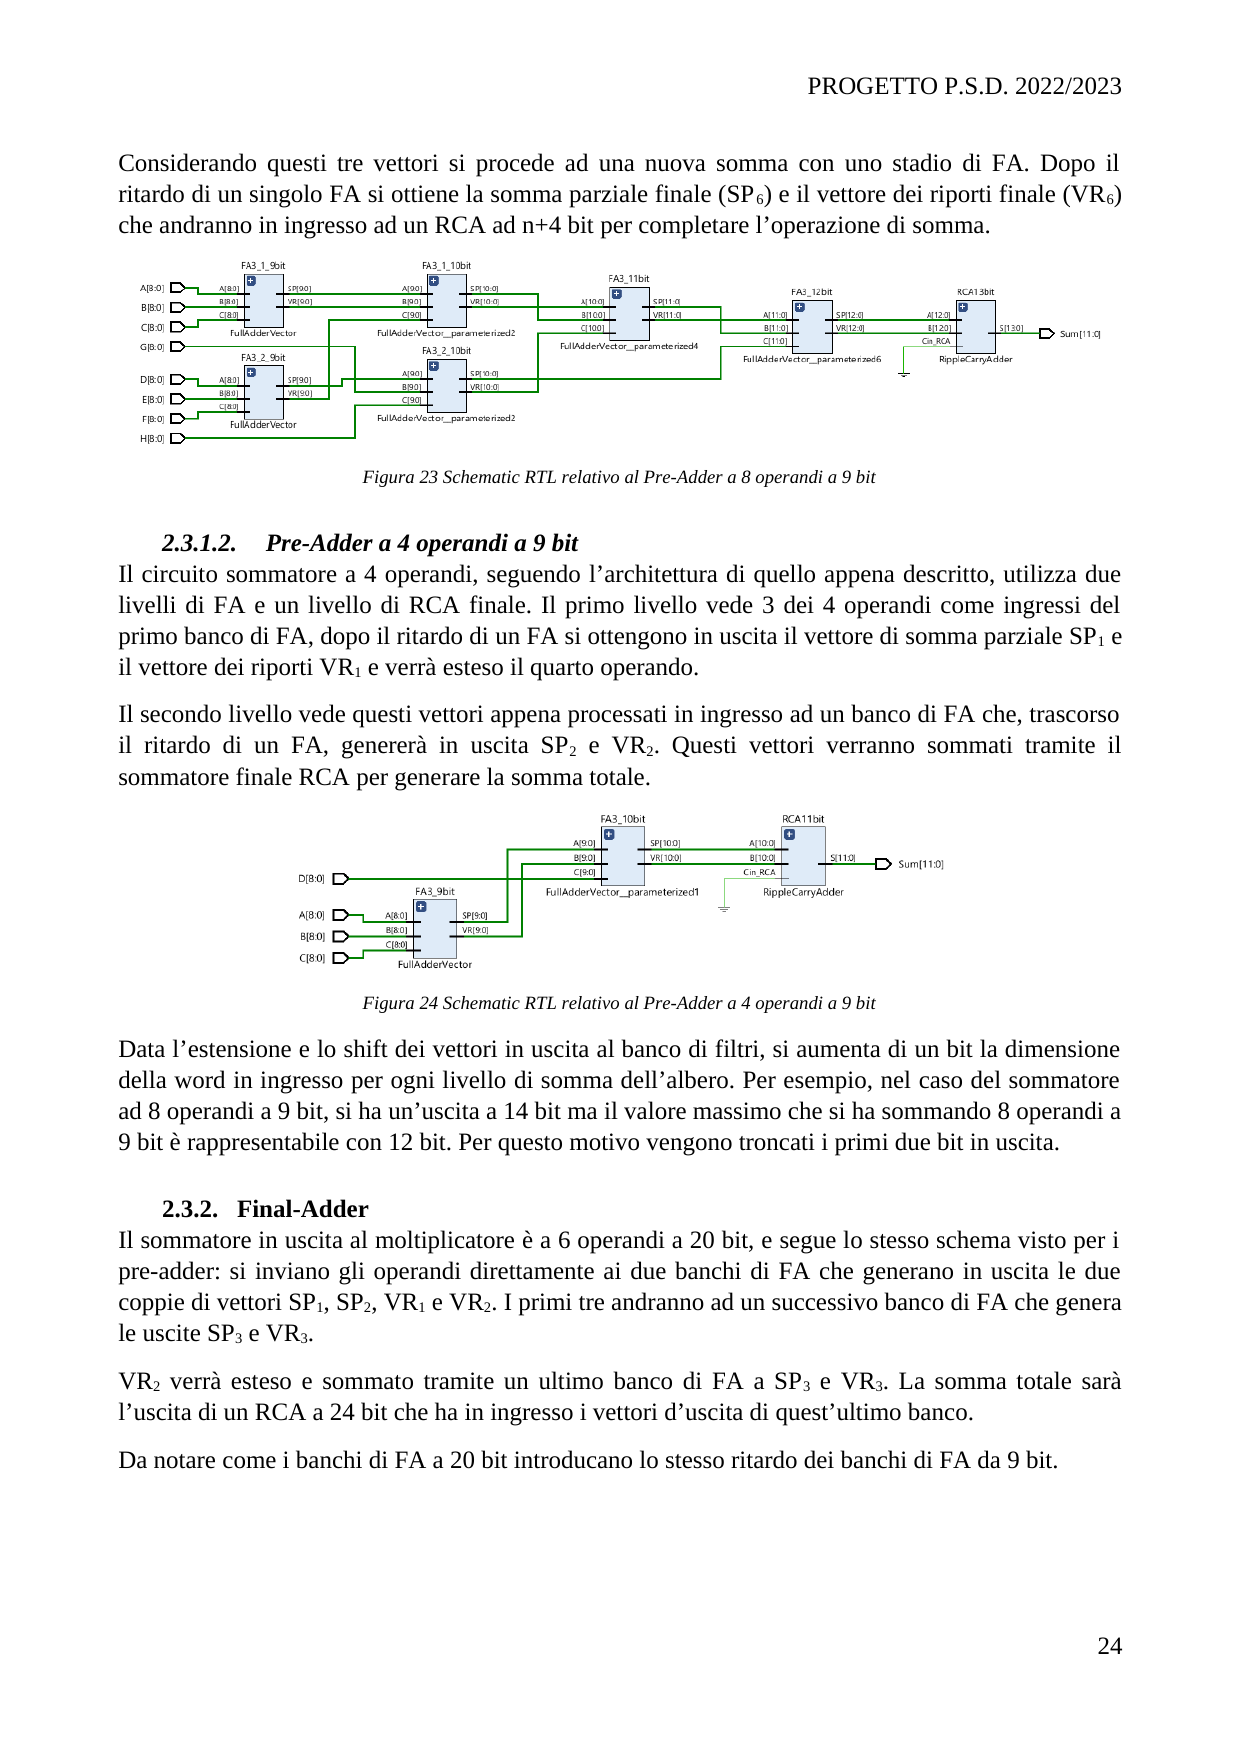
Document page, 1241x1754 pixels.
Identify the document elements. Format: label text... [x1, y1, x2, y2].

subtitle Final-Adder [162, 1194, 1122, 1223]
text Da notare come i banchi di FA a 20 bit introducano lo stesso ritardo dei banchi di FA da 9 bit. [118, 1445, 1122, 1473]
text Figura 23 Schematic RTL relativo al Pre-Adder a 8 operandi a 9 bit [118, 466, 1122, 488]
subtitle Pre-Adder a 4 operandi a 9 bit [162, 528, 1122, 556]
text Data l’estensione e lo shift dei vettori in uscita al banco di filtri, si aumenta di un bit la dimensione della word in ingresso per ogni livello di somma dell’albero. Per esempio, nel caso del sommatore ad 8 operandi a 9 bit, si ha un’uscita a 14 bit ma il valore massimo che si ha sommando 8 operandi a 9 bit è rappresentabile con 12 bit. Per questo motivo vengono troncati i primi due bit in uscita. [118, 1034, 1122, 1156]
text Considerando questi tre vettori si procede ad una nuova somma con uno stadio di FA. Dopo il ritardo di un singolo FA si ottiene la somma parziale finale (SP6) e il vettore dei riporti finale (VR6) che andranno in ingresso ad un RCA ad n+4 bit per completare l’operazione di somma. [118, 148, 1122, 238]
text Il circuito sommatore a 4 operandi, seguendo l’architettura di quello appena descritto, utilizza due livelli di FA e un livello di RCA finale. Il primo livello vede 3 dei 4 operandi come ingressi del primo banco di FA, dopo il ritardo di un FA si ottengono in uscita il vettore di somma parziale SP1 e il vettore dei riporti VR1 e verrà esteso il quarto operando. [118, 559, 1122, 681]
text Il sommatore in uscita al moltiplicatore è a 6 operandi a 20 bit, e segue lo stesso schema visto per i pre-adder: si inviano gli operandi direttamente ai due banchi di FA che generano in uscita le due coppie di vettori SP1, SP2, VR1 e VR2. I primi tre andranno ad un successivo banco di FA che genera le uscite SP3 e VR3. [118, 1225, 1122, 1347]
picture [138, 257, 1102, 448]
text VR2 verrà esteso e sommato tramite un ultimo banco di FA a SP3 e VR3. La somma totale sarà l’uscita di un RCA a 24 bit che ha in ingresso i vettori d’uscita di quest’ultimo banco. [118, 1366, 1122, 1426]
text Figura 24 Schematic RTL relativo al Pre-Adder a 4 operandi a 9 bit [118, 992, 1122, 1013]
text Il secondo livello vede questi vettori appena processati in ingresso ad un banco di FA che, trascorso il ritardo di un FA, genererà in uscita SP2 e VR2. Questi vettori verranno sommati tramite il sommatore finale RCA per generare la somma totale. [118, 699, 1122, 790]
picture [296, 809, 944, 973]
